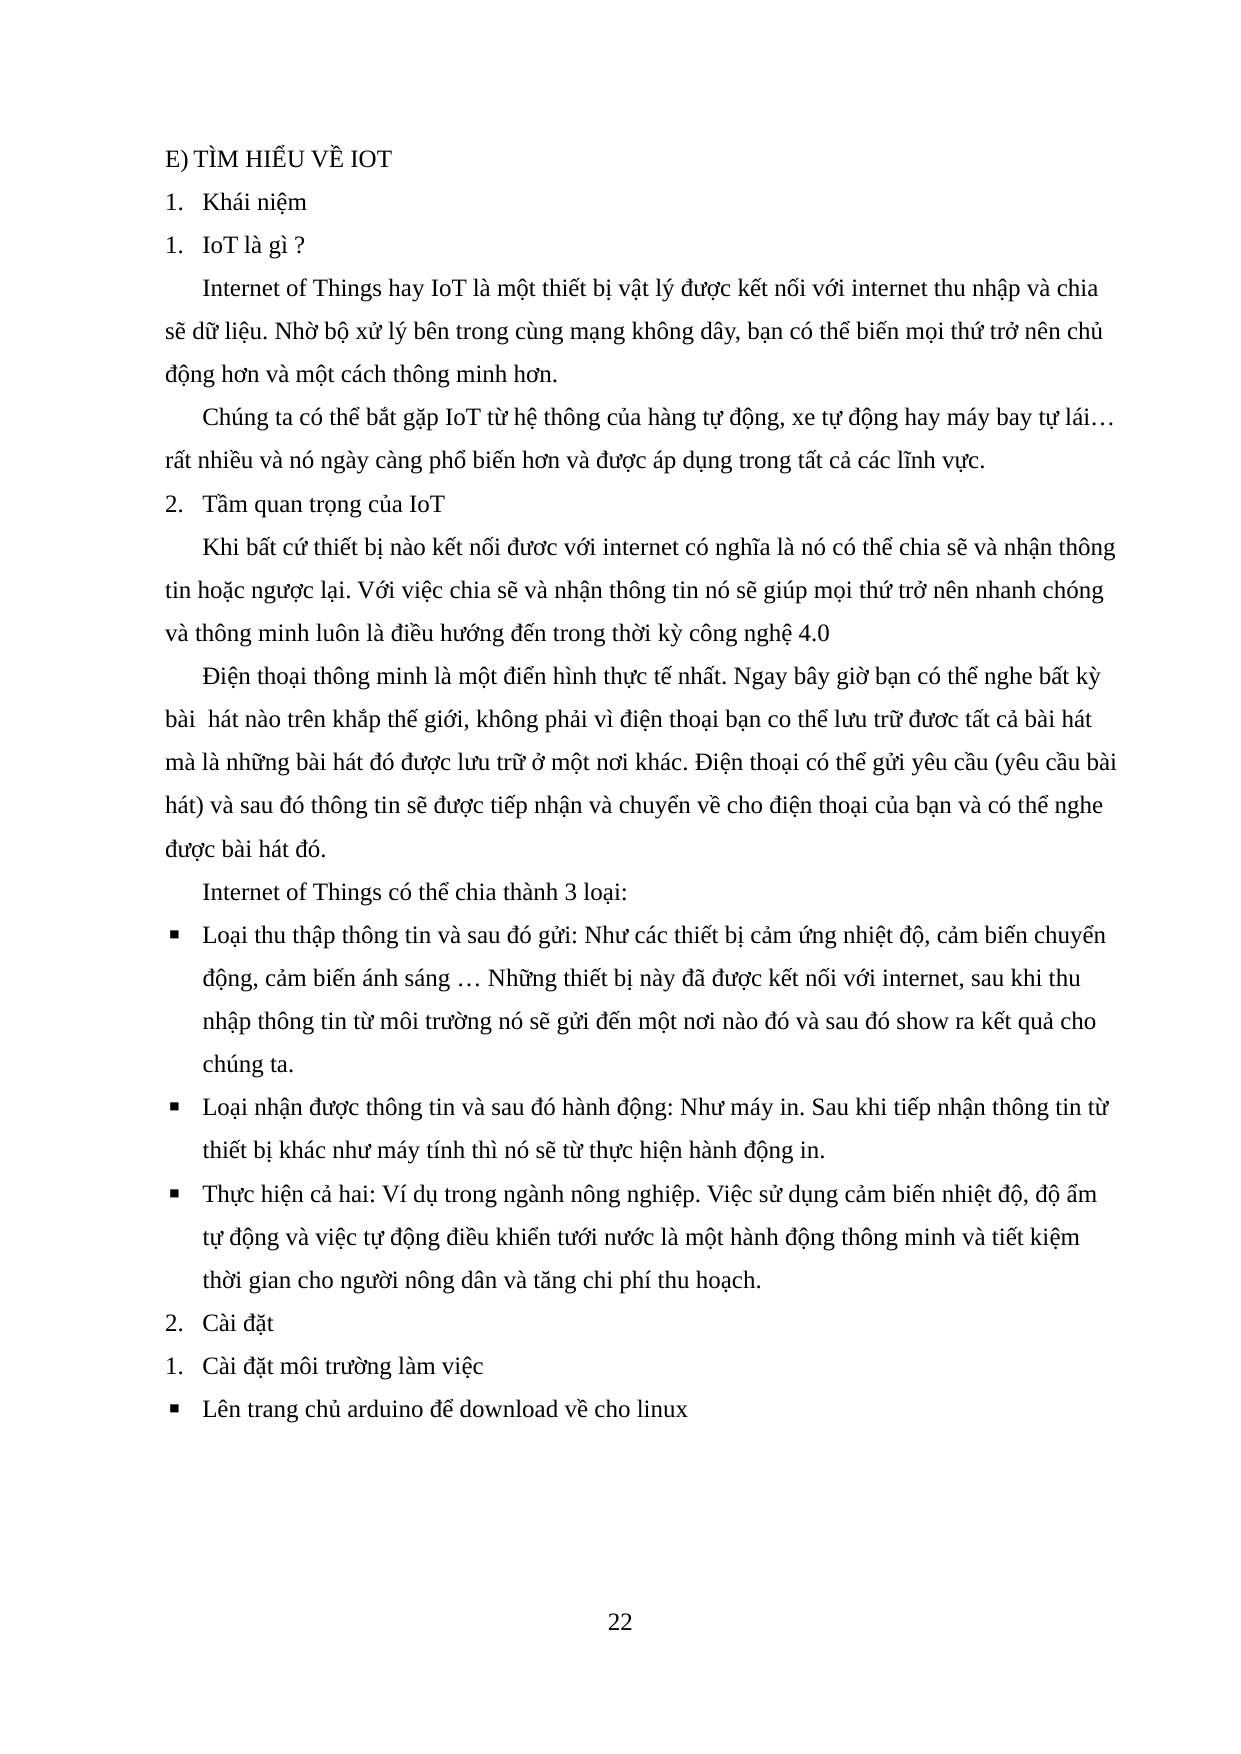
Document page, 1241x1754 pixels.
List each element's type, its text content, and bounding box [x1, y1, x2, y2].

list Loại thu thập thông tin và sau đó gửi: Như các thiết bị cảm ứng nhiệt độ, cảm biến chuyển động, cảm biến ánh sáng … Những thiết bị này đã được kết nối với internet, sau khi thu nhập thông tin từ môi trường nó sẽ gửi đến một nơi nào đó và sau đó show ra kết quả cho chúng ta. [165, 920, 1122, 1078]
text Điện thoại thông minh là một điển hình thực tế nhất. Ngay bây giờ bạn có thể nghe bất kỳ bài hát nào trên khắp thế giới, không phải vì điện thoại bạn co thể lưu trữ đươc tất cả bài hát mà là những bài hát đó được lưu trữ ở một nơi khác. Điện thoại có thể gửi yêu cầu (yêu cầu bài hát) và sau đó thông tin sẽ được tiếp nhận và chuyển về cho điện thoại của bạn và có thể nghe được bài hát đó. [165, 661, 1122, 862]
list Thực hiện cả hai: Ví dụ trong ngành nông nghiệp. Việc sử dụng cảm biến nhiệt độ, độ ẩm tự động và việc tự động điều khiển tưới nước là một hành động thông minh và tiết kiệm thời gian cho người nông dân và tăng chi phí thu hoạch. [165, 1179, 1122, 1294]
text Internet of Things có thể chia thành 3 loại: [165, 877, 1122, 906]
list Cài đặt [165, 1308, 1122, 1337]
list TÌM HIỂU VỀ IOT [165, 144, 1122, 172]
text Khi bất cứ thiết bị nào kết nối đươc với internet có nghĩa là nó có thể chia sẽ và nhận thông tin hoặc ngược lại. Với việc chia sẽ và nhận thông tin nó sẽ giúp mọi thứ trở nên nhanh chóng và thông minh luôn là điều hướng đến trong thời kỳ công nghệ 4.0 [165, 532, 1122, 647]
text Internet of Things hay IoT là một thiết bị vật lý được kết nối với internet thu nhập và chia sẽ dữ liệu. Nhờ bộ xử lý bên trong cùng mạng không dây, bạn có thể biến mọi thứ trở nên chủ động hơn và một cách thông minh hơn. [165, 273, 1122, 388]
list IoT là gì ? [165, 230, 1122, 259]
list Tầm quan trọng của IoT [165, 489, 1122, 517]
text Chúng ta có thể bắt gặp IoT từ hệ thông của hàng tự động, xe tự động hay máy bay tự lái… rất nhiều và nó ngày càng phổ biến hơn và được áp dụng trong tất cả các lĩnh vực. [165, 402, 1122, 474]
list Lên trang chủ arduino để download về cho linux [165, 1394, 1122, 1423]
list Loại nhận được thông tin và sau đó hành động: Như máy in. Sau khi tiếp nhận thông tin từ thiết bị khác như máy tính thì nó sẽ từ thực hiện hành động in. [165, 1092, 1122, 1164]
list Cài đặt môi trường làm việc [165, 1351, 1122, 1380]
list Khái niệm [165, 187, 1122, 216]
